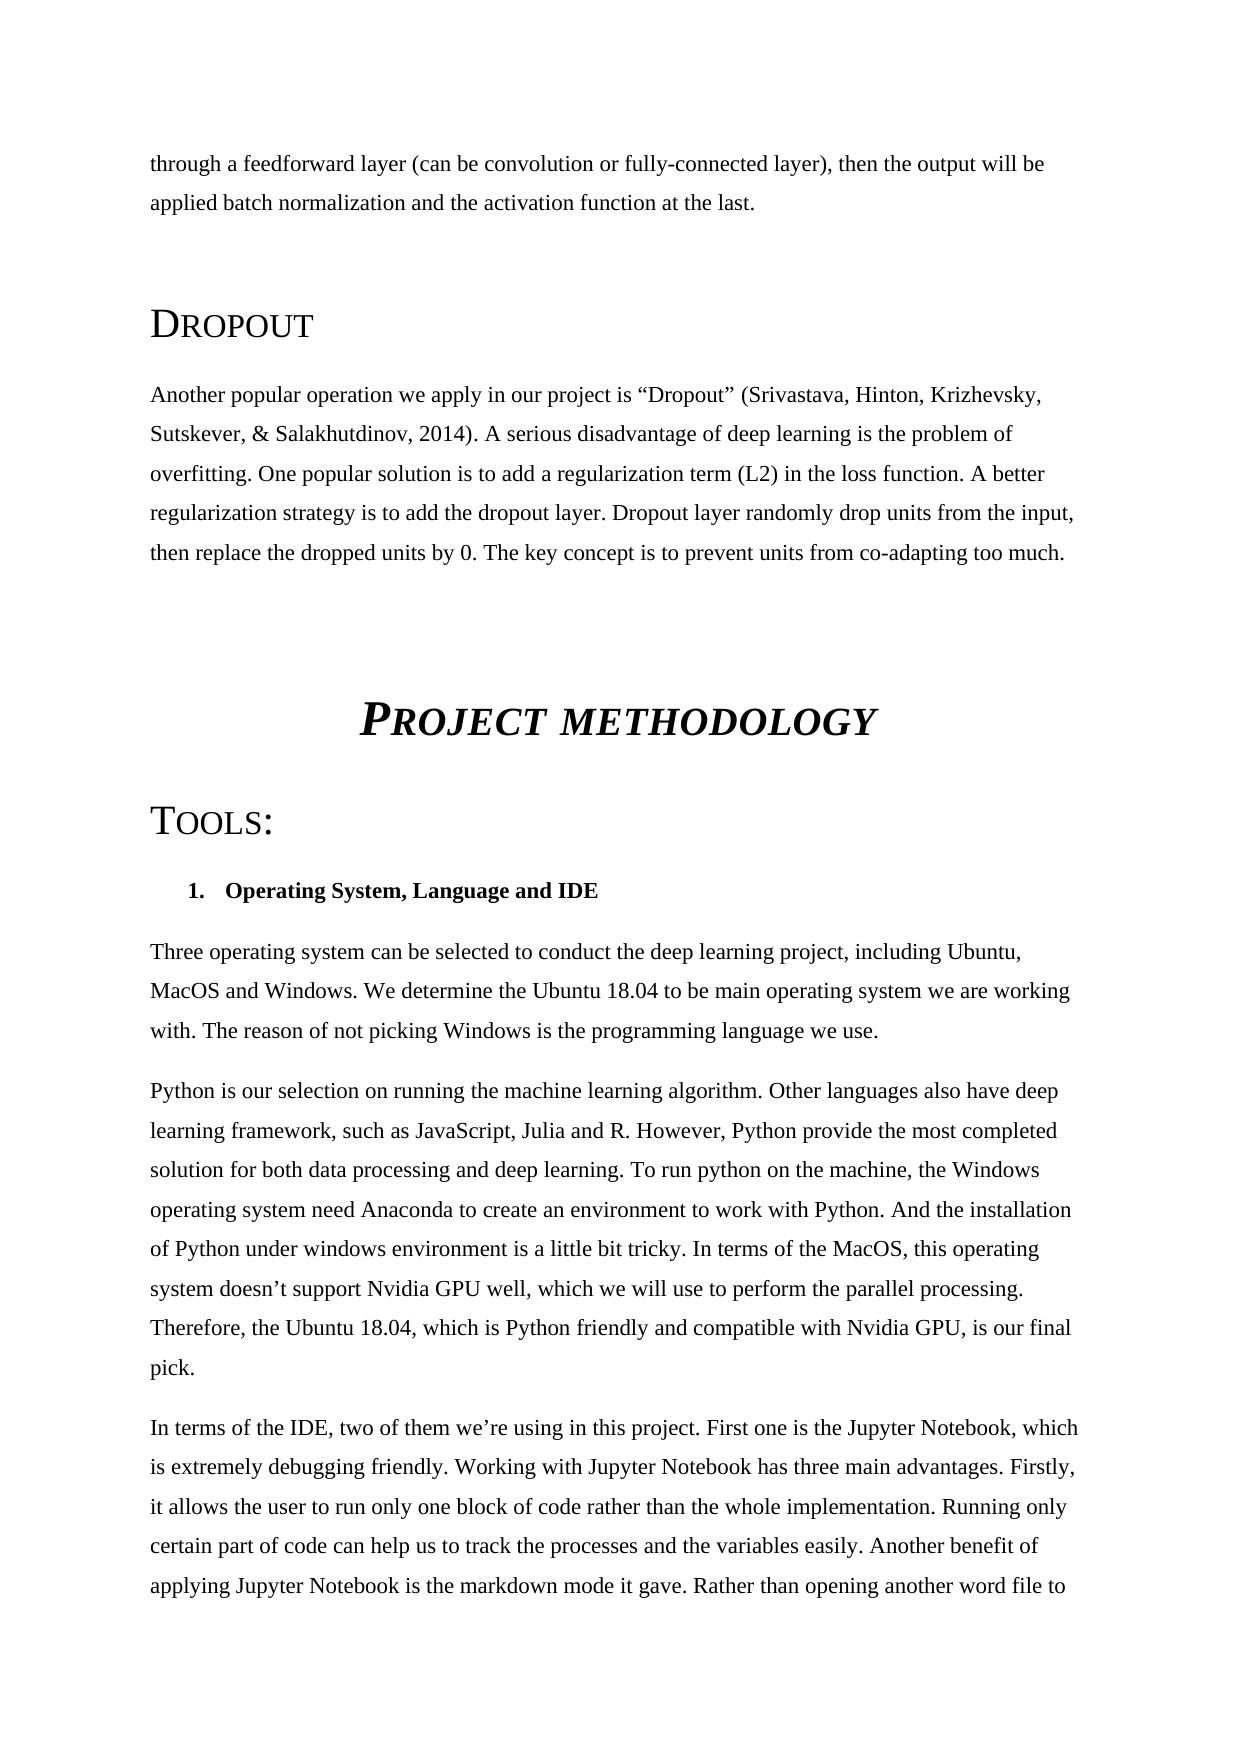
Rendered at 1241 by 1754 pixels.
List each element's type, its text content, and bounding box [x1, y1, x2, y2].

list Operating System, Language and IDE [187, 878, 1090, 904]
subtitle Project methodology [150, 688, 1090, 746]
subtitle Tools: [150, 796, 1090, 843]
text Another popular operation we apply in our project is “Dropout” . A serious disadvantage of deep learning is the problem of overfitting. One popular solution is to add a regularization term (L2) in the loss function. A better regularization strategy is to add the dropout layer. Dropout layer randomly drop units from the input, then replace the dropped units by 0. The key concept is to prevent units from co-adapting too much. [150, 381, 1090, 565]
text Three operating system can be selected to conduct the deep learning project, including Ubuntu, MacOS and Windows. We determine the Ubuntu 18.04 to be main operating system we are working with. The reason of not picking Windows is the programming language we use. [150, 938, 1090, 1043]
text Python is our selection on running the machine learning algorithm. Other languages also have deep learning framework, such as JavaScript, Julia and R. However, Python provide the most completed solution for both data processing and deep learning. To run python on the machine, the Windows operating system need Anaconda to create an environment to work with Python. And the installation of Python under windows environment is a little bit tricky. In terms of the MacOS, this operating system doesn’t support Nvidia GPU well, which we will use to perform the parallel processing. Therefore, the Ubuntu 18.04, which is Python friendly and compatible with Nvidia GPU, is our final pick. [150, 1077, 1090, 1380]
subtitle Dropout [150, 299, 1090, 347]
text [150, 1414, 1090, 1598]
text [150, 150, 1090, 216]
